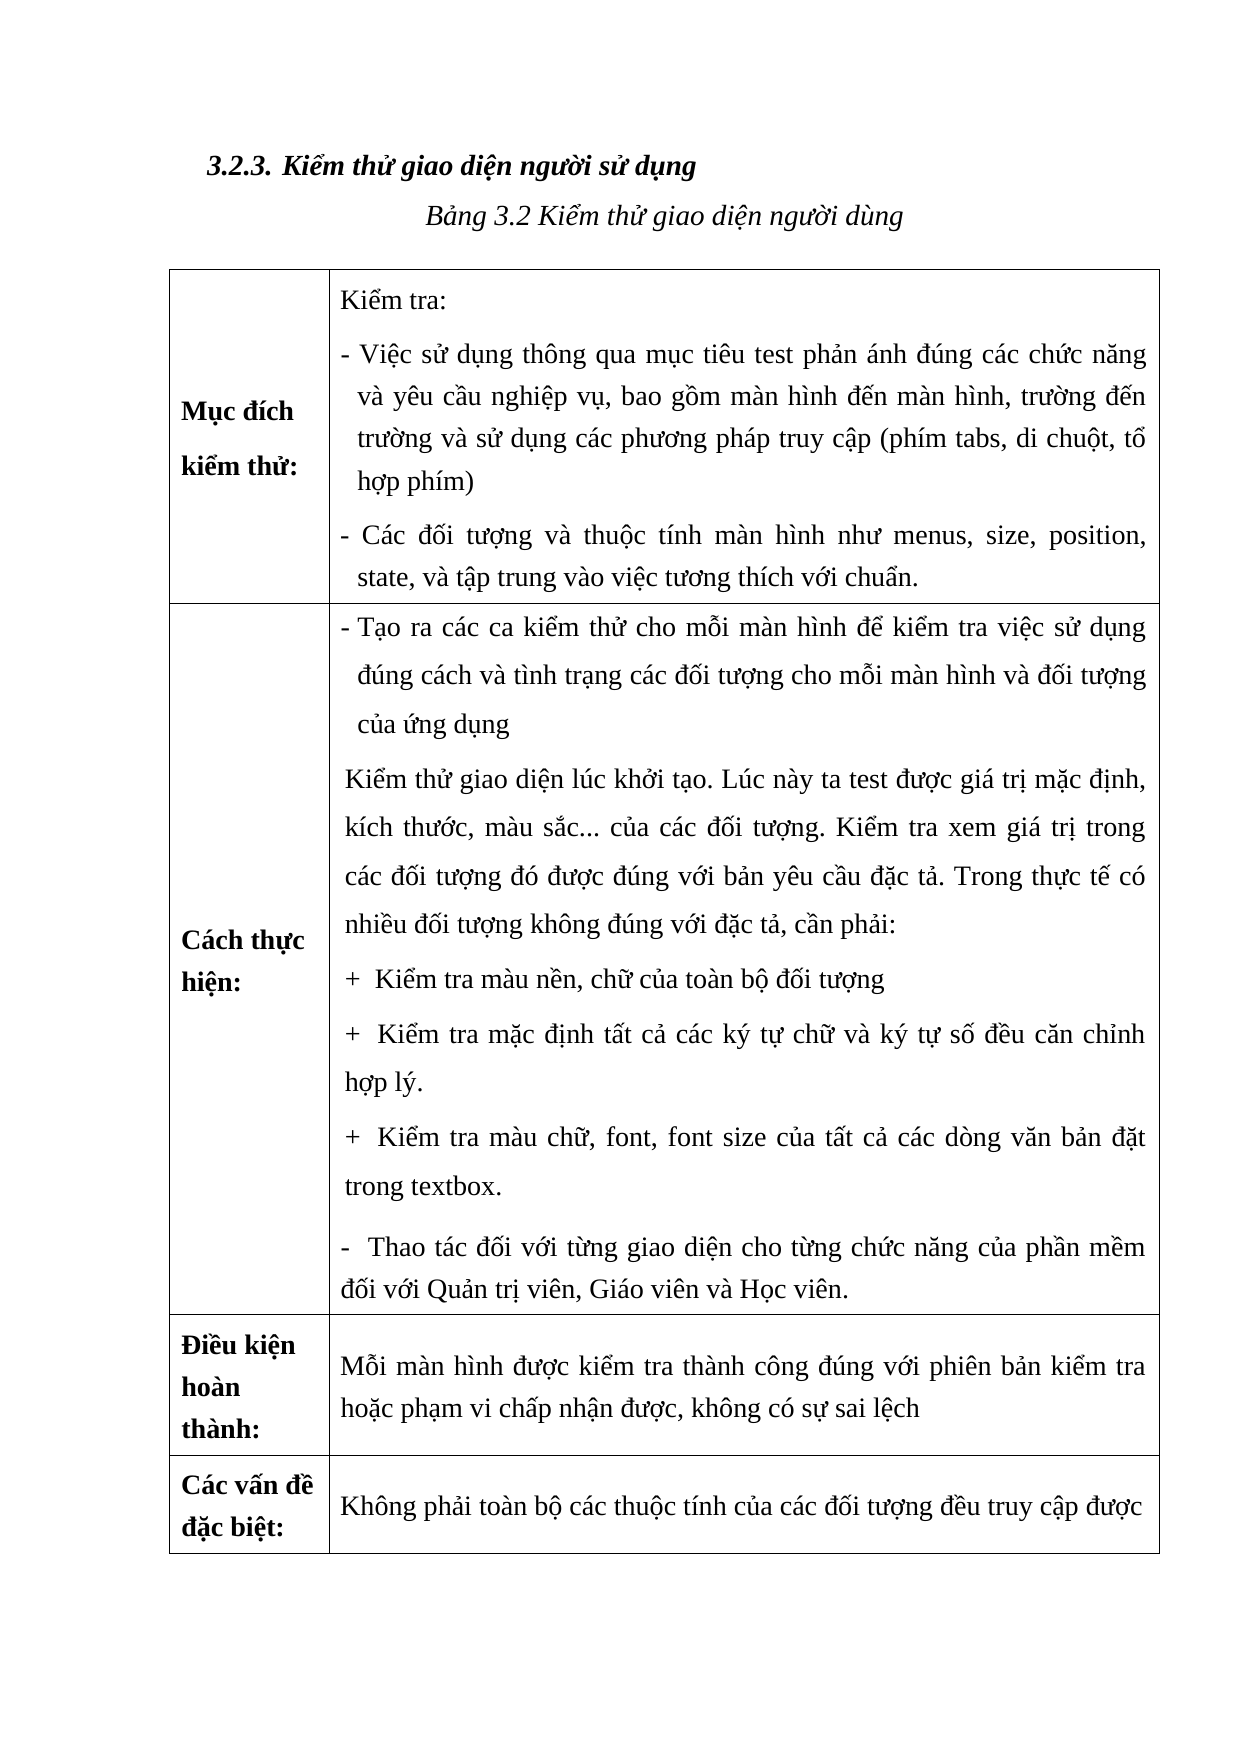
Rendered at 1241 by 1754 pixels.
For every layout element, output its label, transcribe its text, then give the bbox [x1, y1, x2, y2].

table_cell Không phải toàn bộ các thuộc tính của các đối tượng đều truy cập được [330, 1456, 1159, 1552]
text Bảng 3.2 Kiểm thử giao diện người dùng [207, 198, 1122, 232]
table_cell Điều kiện hoàn thành: [170, 1315, 329, 1454]
table_cell Tạo ra các ca kiểm thử cho mỗi màn hình để kiểm tra việc sử dụng đúng cách và tình trạng các đối tượng cho mỗi màn hình và đối tượng của ứng dụng Kiểm thử giao diện lúc khởi tạo. Lúc này ta test được giá trị mặc định, kích thước, màu sắc... của các đối tượng. Kiểm tra xem giá trị trong các đối tượng đó được đúng với bản yêu cầu đặc tả. Trong thực tế có nhiều đối tượng không đúng với đặc tả, cần phải: + Kiểm tra màu nền, chữ của toàn bộ đối tượng + Kiểm tra mặc định tất cả các ký tự chữ và ký tự số đều căn chỉnh hợp lý. + Kiểm tra màu chữ, font, font size của tất cả các dòng văn bản đặt trong textbox. - Thao tác đối với từng giao diện cho từng chức năng của phần mềm đối với Quản trị viên, Giáo viên và Học viên. [330, 604, 1159, 1314]
table_cell Các vấn đề đặc biệt: [170, 1456, 329, 1552]
table_header Mục đích kiểm thử: [170, 270, 329, 603]
table_cell Mỗi màn hình được kiểm tra thành công đúng với phiên bản kiểm tra hoặc phạm vi chấp nhận được, không có sự sai lệch [330, 1315, 1159, 1454]
table_cell Cách thực hiện: [170, 604, 329, 1314]
subtitle Kiểm thử giao diện người sử dụng [207, 148, 1122, 181]
table_header Kiểm tra: - Việc sử dụng thông qua mục tiêu test phản ánh đúng các chức năng và yêu cầu nghiệp vụ, bao gồm màn hình đến màn hình, trường đến trường và sử dụng các phương pháp truy cập (phím tabs, di chuột, tổ hợp phím) - Các đối tượng và thuộc tính màn hình như menus, size, position, state, và tập trung vào việc tương thích với chuẩn. [330, 270, 1159, 603]
